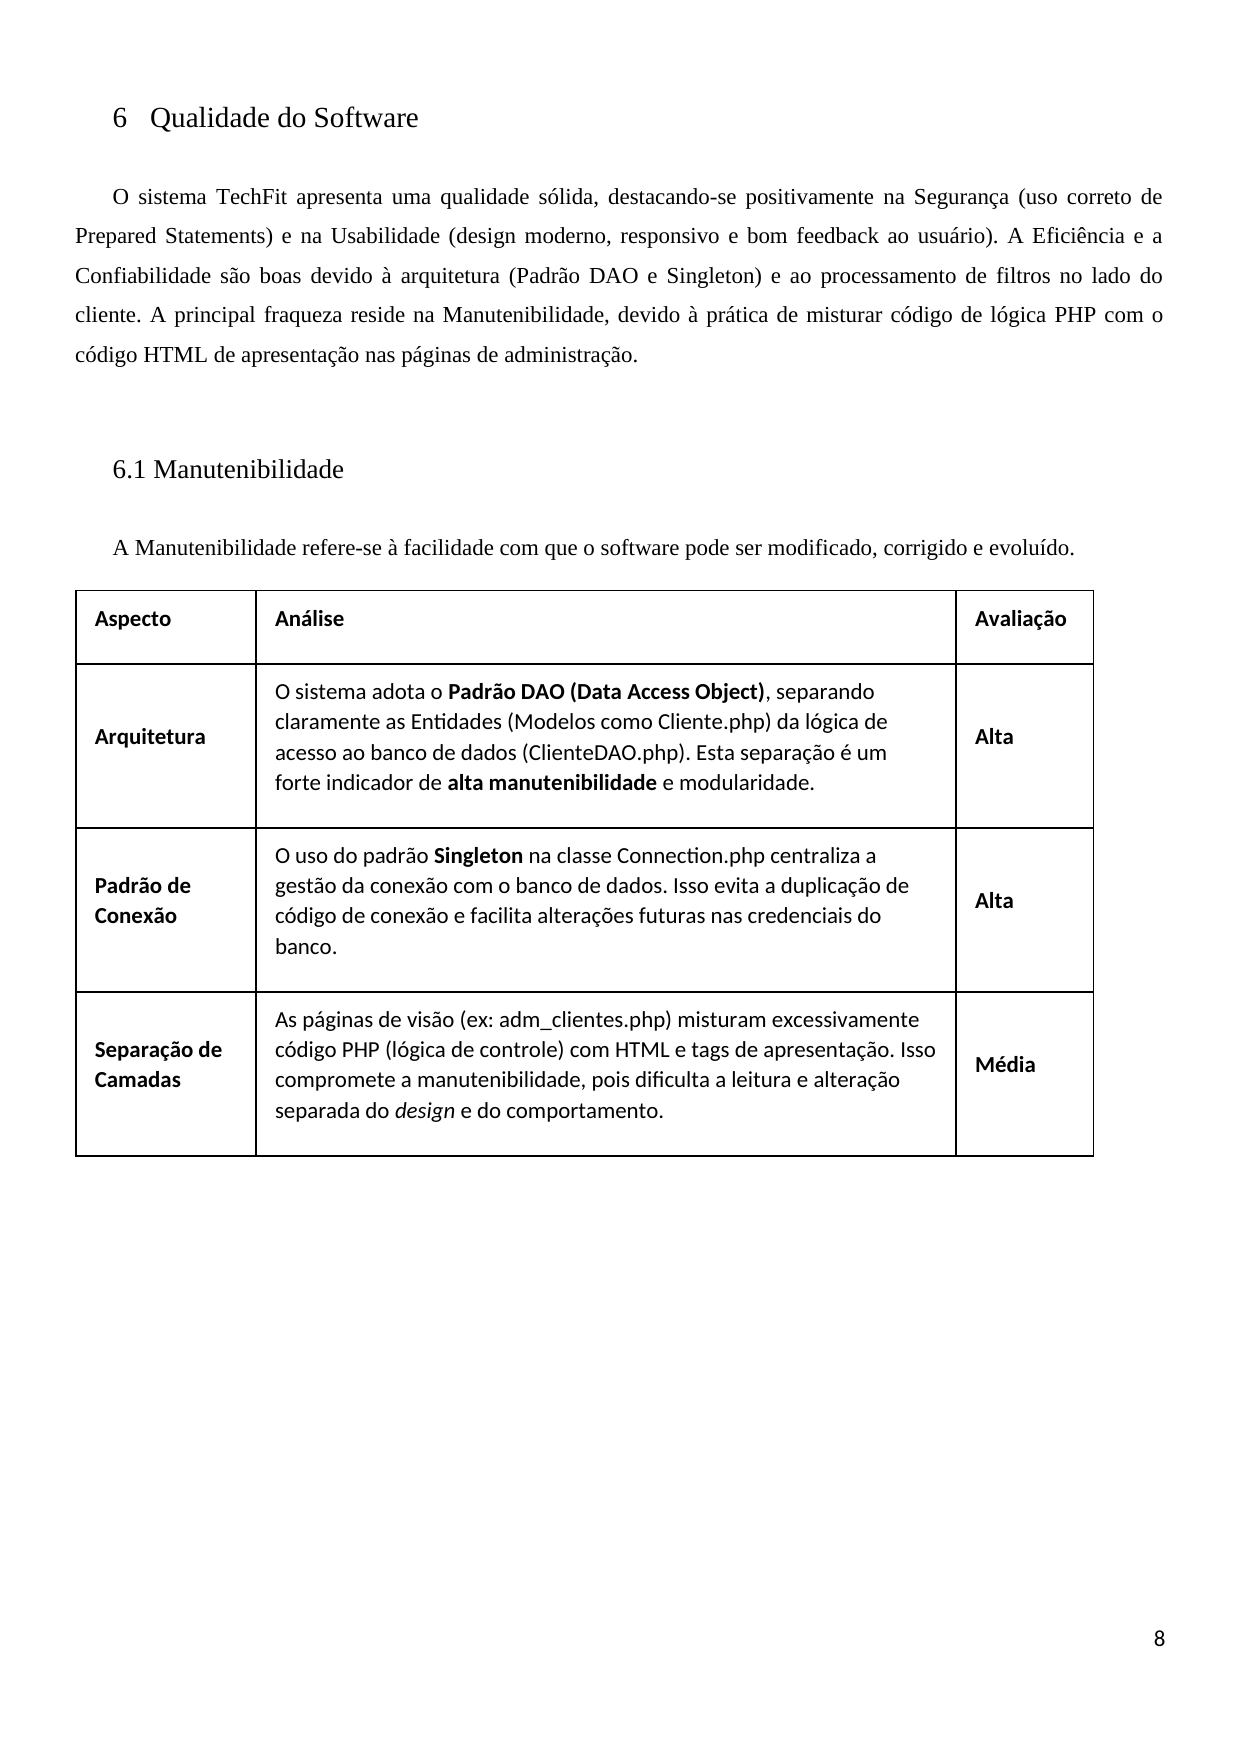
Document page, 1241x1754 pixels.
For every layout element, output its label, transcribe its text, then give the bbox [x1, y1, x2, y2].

subtitle Qualidade do Software [112, 100, 1165, 133]
table_cell Padrão de Conexão [77, 829, 255, 991]
table_header Aspecto [77, 591, 255, 663]
table_cell Média [957, 993, 1093, 1155]
text A Manutenibilidade refere-se à facilidade com que o software pode ser modificado, corrigido e evoluído. [75, 534, 1165, 560]
table_header Avaliação [957, 591, 1093, 663]
subtitle 6.1 Manutenibilidade [112, 453, 1165, 484]
table_cell Arquitetura [77, 665, 255, 827]
table_cell As páginas de visão (ex: adm_clientes.php) misturam excessivamente código PHP (lógica de controle) com HTML e tags de apresentação. Isso compromete a manutenibilidade, pois dificulta a leitura e alteração separada do design e do comportamento. [257, 993, 955, 1155]
text O sistema TechFit apresenta uma qualidade sólida, destacando-se positivamente na Segurança (uso correto de Prepared Statements) e na Usabilidade (design moderno, responsivo e bom feedback ao usuário). A Eficiência e a Confiabilidade são boas devido à arquitetura (Padrão DAO e Singleton) e ao processamento de filtros no lado do cliente. A principal fraqueza reside na Manutenibilidade, devido à prática de misturar código de lógica PHP com o código HTML de apresentação nas páginas de administração. [75, 183, 1165, 367]
table_cell Separação de Camadas [77, 993, 255, 1155]
table_header Análise [257, 591, 955, 663]
table_cell Alta [957, 829, 1093, 991]
table_cell O sistema adota o Padrão DAO (Data Access Object), separando claramente as Entidades (Modelos como Cliente.php) da lógica de acesso ao banco de dados (ClienteDAO.php). Esta separação é um forte indicador de alta manutenibilidade e modularidade. [257, 665, 955, 827]
table_cell O uso do padrão Singleton na classe Connection.php centraliza a gestão da conexão com o banco de dados. Isso evita a duplicação de código de conexão e facilita alterações futuras nas credenciais do banco. [257, 829, 955, 991]
table_cell Alta [957, 665, 1093, 827]
